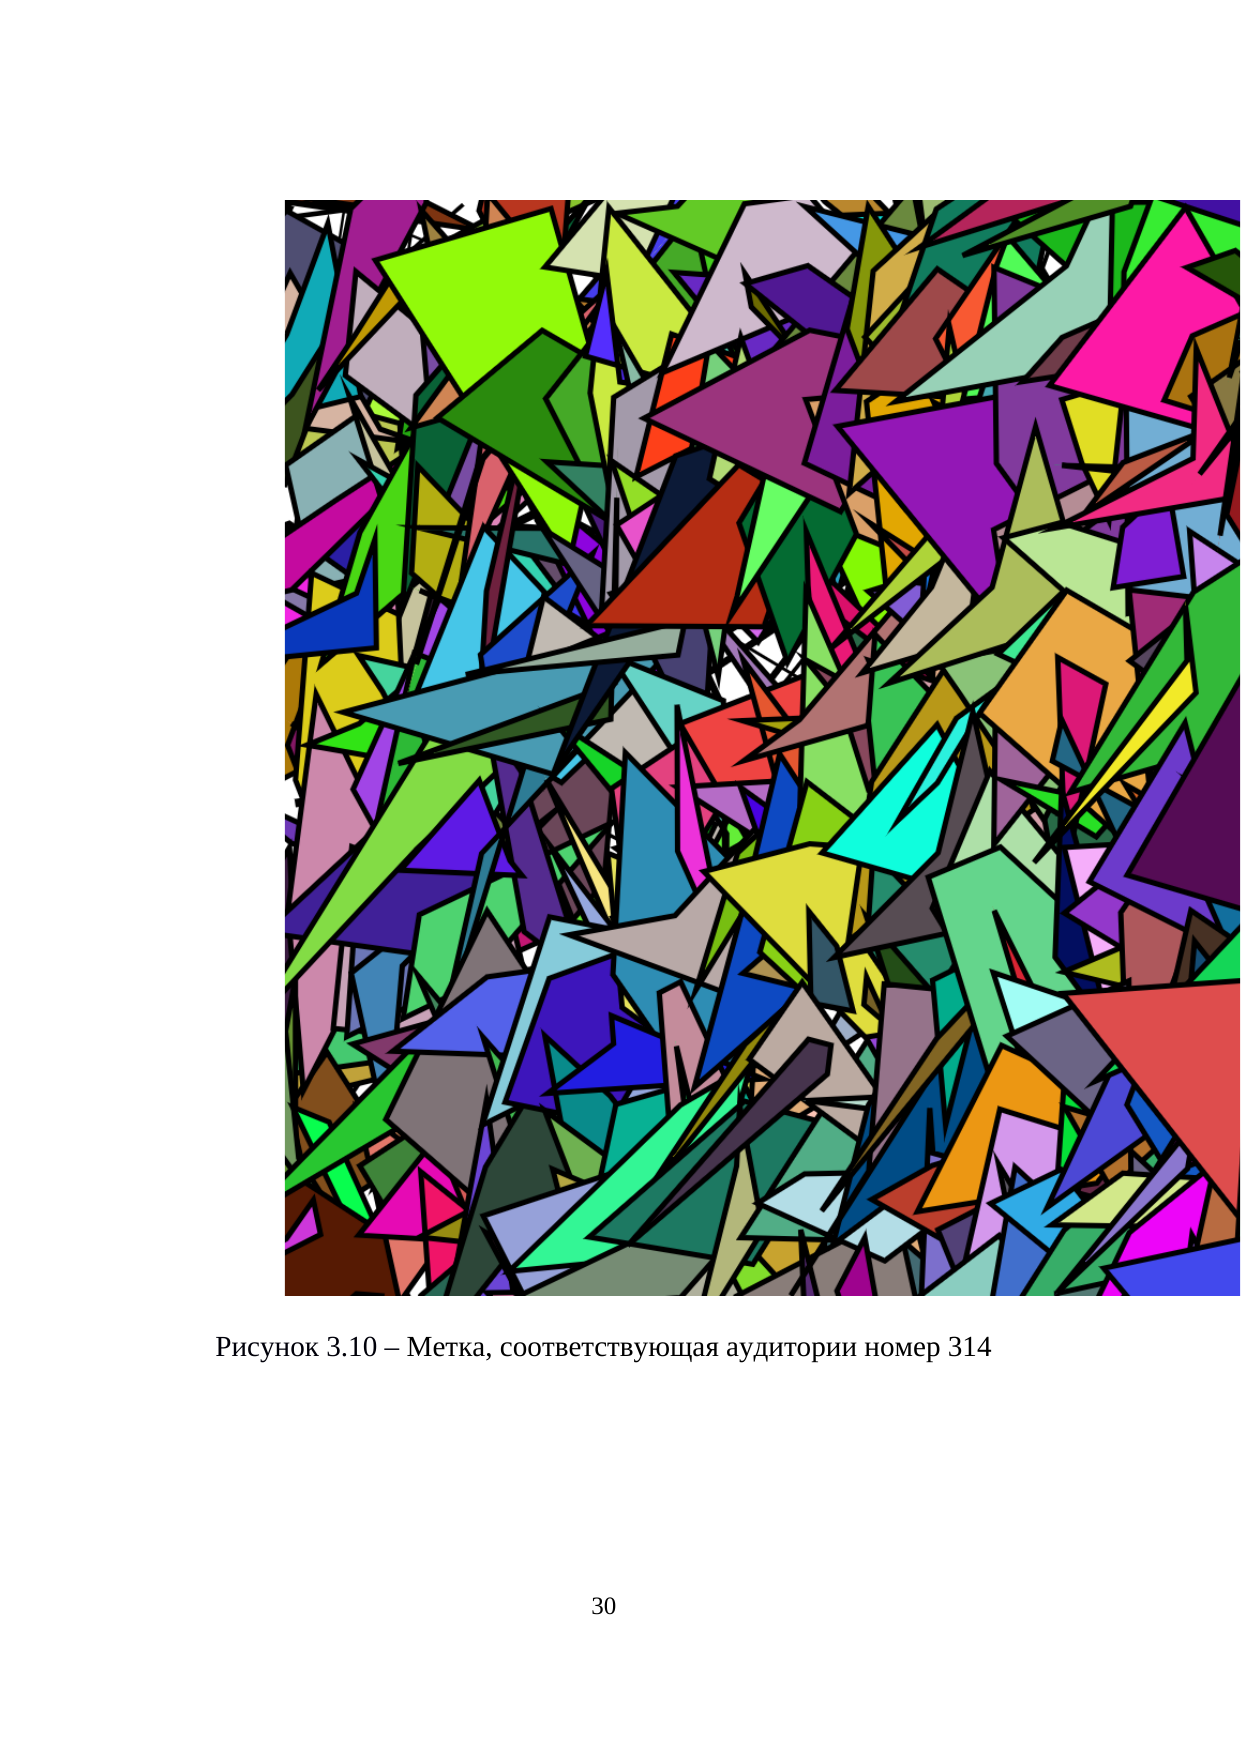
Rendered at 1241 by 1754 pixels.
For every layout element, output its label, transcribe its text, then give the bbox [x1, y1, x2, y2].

picture [284, 200, 1241, 1296]
text Рисунок 3.10 – Метка, соответствующая аудитории номер 314 [8, 1329, 1198, 1363]
